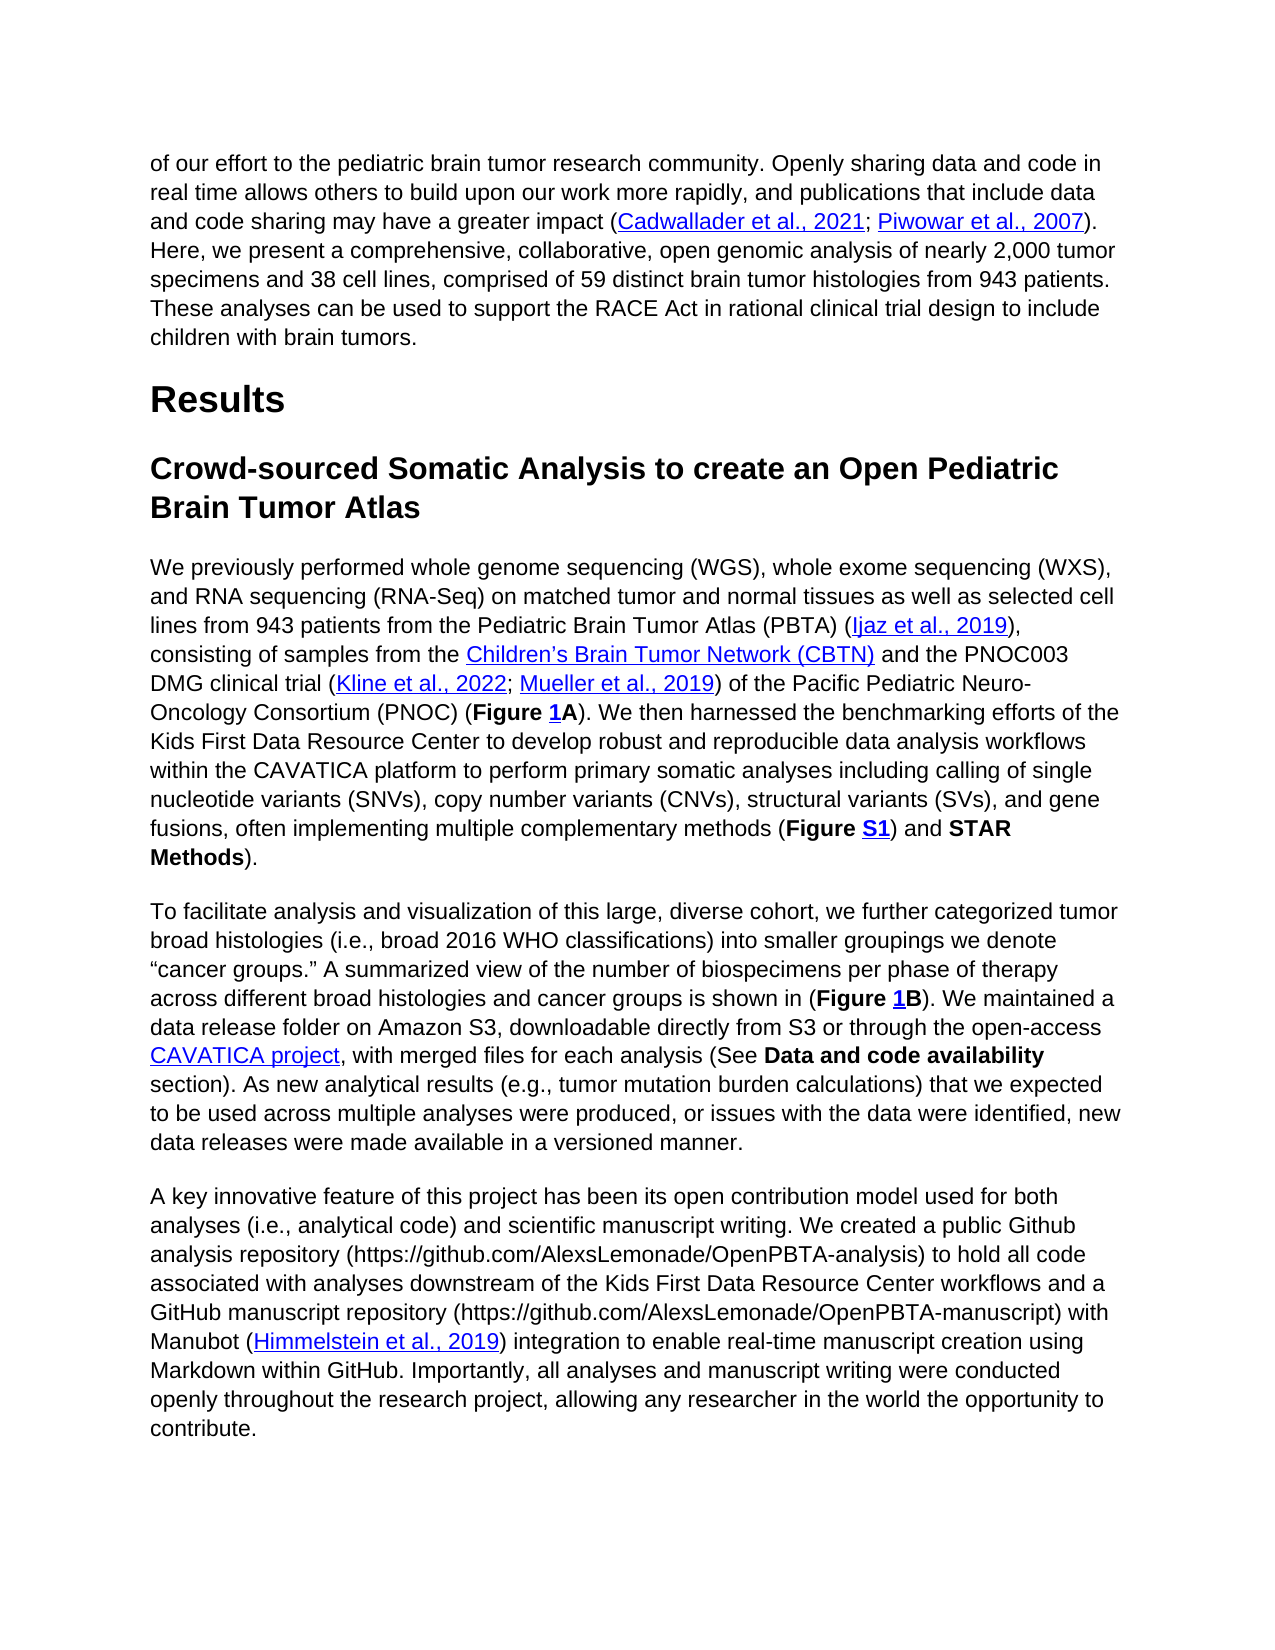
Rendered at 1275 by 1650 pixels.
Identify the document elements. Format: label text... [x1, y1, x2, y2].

subtitle Results [150, 378, 1125, 421]
text We previously performed whole genome sequencing (WGS), whole exome sequencing (WXS), and RNA sequencing (RNA-Seq) on matched tumor and normal tissues as well as selected cell lines from 943 patients from the Pediatric Brain Tumor Atlas (PBTA) (Ijaz et al., 2019), consisting of samples from the Children’s Brain Tumor Network (CBTN) and the PNOC003 DMG clinical trial (Kline et al., 2022; Mueller et al., 2019) of the Pacific Pediatric Neuro-Oncology Consortium (PNOC) (Figure 1A). We then harnessed the benchmarking efforts of the Kids First Data Resource Center to develop robust and reproducible data analysis workflows within the CAVATICA platform to perform primary somatic analyses including calling of single nucleotide variants (SNVs), copy number variants (CNVs), structural variants (SVs), and gene fusions, often implementing multiple complementary methods (Figure S1) and STAR Methods). [150, 554, 1125, 870]
text To facilitate analysis and visualization of this large, diverse cohort, we further categorized tumor broad histologies (i.e., broad 2016 WHO classifications) into smaller groupings we denote “cancer groups.” A summarized view of the number of biospecimens per phase of therapy across different broad histologies and cancer groups is shown in (Figure 1B). We maintained a data release folder on Amazon S3, downloadable directly from S3 or through the open-access CAVATICA project, with merged files for each analysis (See Data and code availability section). As new analytical results (e.g., tumor mutation burden calculations) that we expected to be used across multiple analyses were produced, or issues with the data were identified, new data releases were made available in a versioned manner. [150, 898, 1125, 1156]
subtitle Crowd-sourced Somatic Analysis to create an Open Pediatric Brain Tumor Atlas [150, 450, 1125, 526]
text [150, 150, 1125, 350]
text A key innovative feature of this project has been its open contribution model used for both analyses (i.e., analytical code) and scientific manuscript writing. We created a public Github analysis repository (https://github.com/AlexsLemonade/OpenPBTA-analysis) to hold all code associated with analyses downstream of the Kids First Data Resource Center workflows and a GitHub manuscript repository (https://github.com/AlexsLemonade/OpenPBTA-manuscript) with Manubot (Himmelstein et al., 2019) integration to enable real-time manuscript creation using Markdown within GitHub. Importantly, all analyses and manuscript writing were conducted openly throughout the research project, allowing any researcher in the world the opportunity to contribute. [150, 1183, 1125, 1441]
